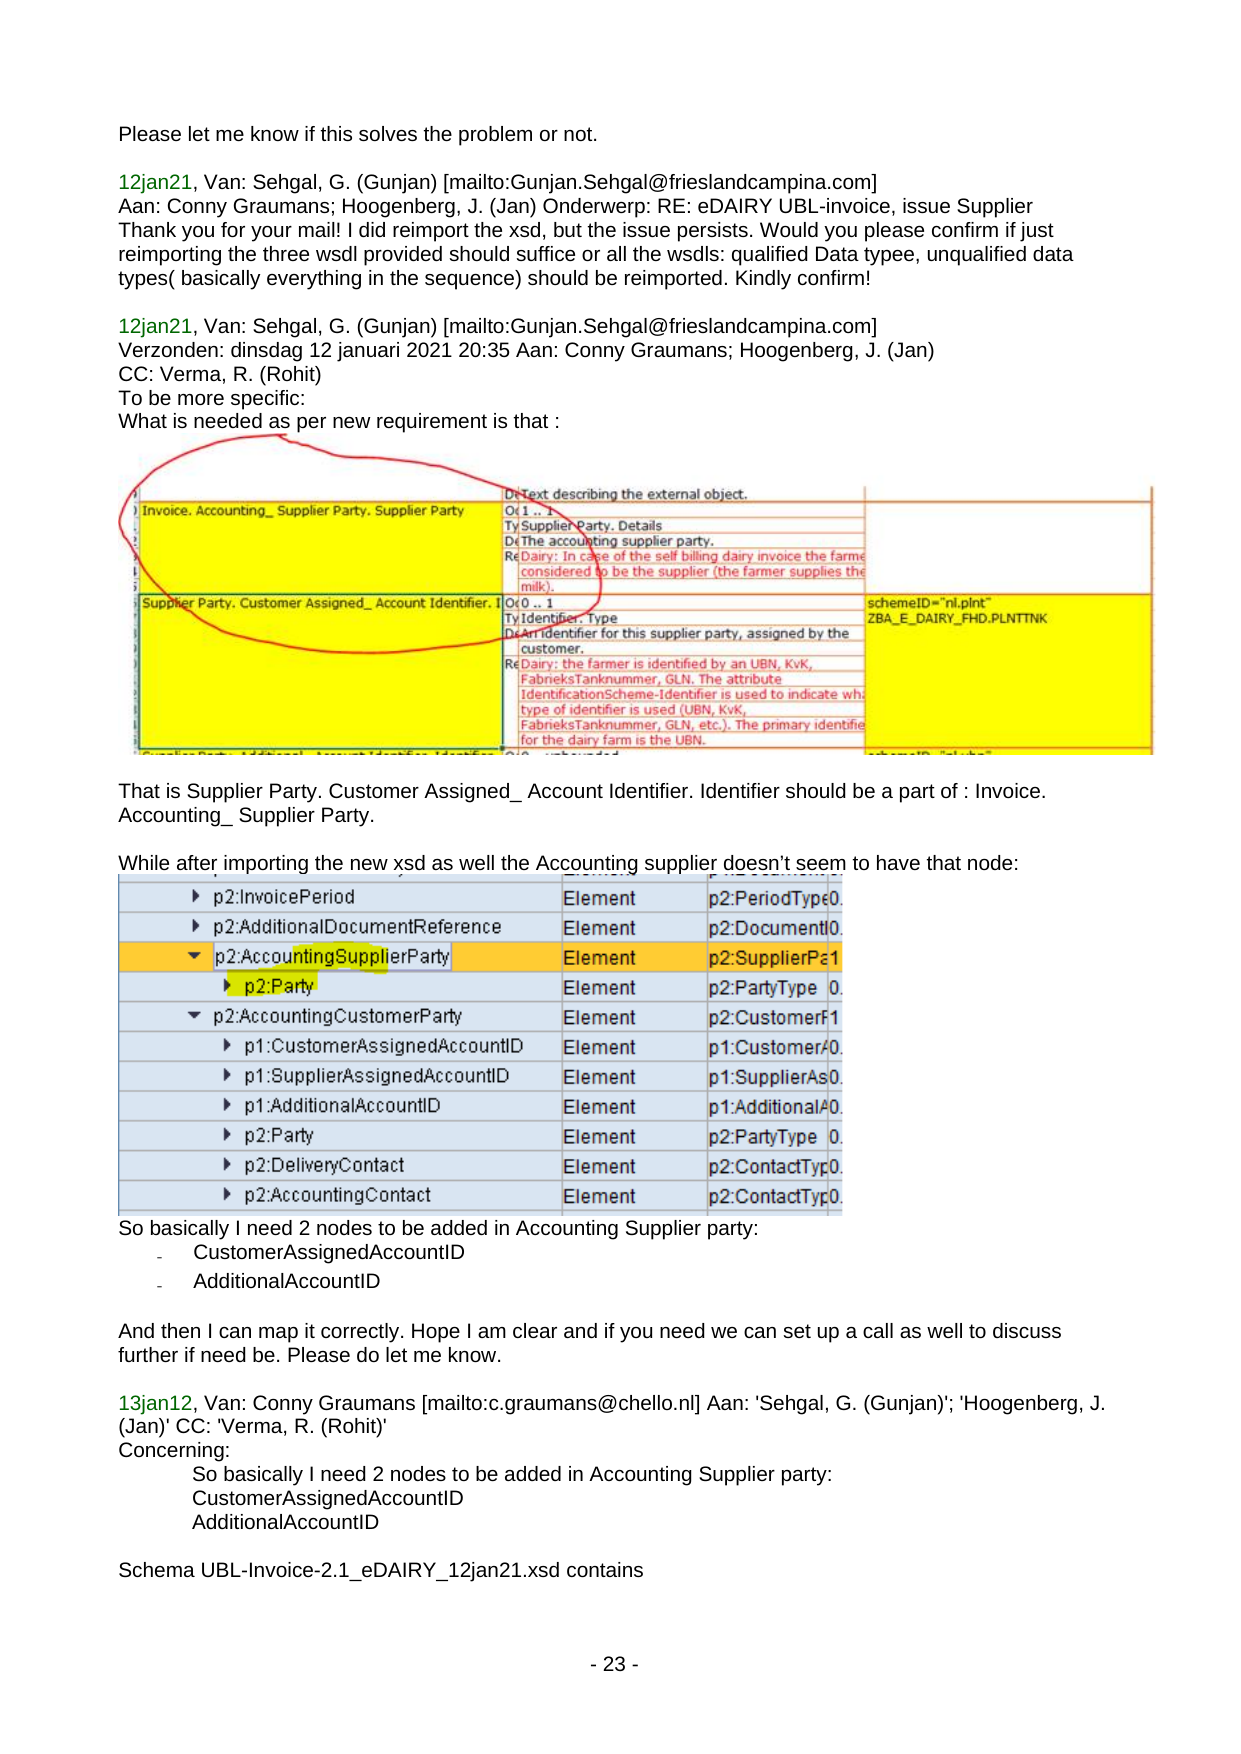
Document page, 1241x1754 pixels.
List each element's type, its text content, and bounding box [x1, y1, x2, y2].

text While after importing the new xsd as well the Accounting supplier doesn’t seem to have that node: [118, 850, 1122, 874]
text And then I can map it correctly. Hope I am clear and if you need we can set up a call as well to discuss further if need be. Please do let me know. [118, 1318, 1122, 1366]
picture [118, 874, 843, 1216]
picture [118, 433, 1156, 755]
text Thank you for your mail! I did reimport the xsd, but the issue persists. Would you please confirm if just reimporting the three wsdl provided should suffice or all the wsdls: qualified Data typee, unqualified data types( basically everything in the sequence) should be reimported. Kindly confirm! [118, 218, 1122, 289]
text That is Supplier Party. Customer Assigned_ Account Identifier. Identifier should be a part of : Invoice. Accounting_ Supplier Party. [118, 778, 1122, 826]
text What is needed as per new requirement is that : [118, 409, 1122, 433]
text 12jan21, Van: Sehgal, G. (Gunjan) [mailto:Gunjan.Sehgal@frieslandcampina.com] Verzonden: dinsdag 12 januari 2021 20:35 Aan: Conny Graumans; Hoogenberg, J. (Jan) CC: Verma, R. (Rohit) To be more specific: [118, 313, 1122, 409]
list CustomerAssignedAccountID [156, 1239, 1122, 1265]
text So basically I need 2 nodes to be added in Accounting Supplier party: [118, 1215, 1122, 1239]
text So basically I need 2 nodes to be added in Accounting Supplier party: [192, 1462, 1122, 1486]
text AdditionalAccountID [192, 1510, 1122, 1534]
text Schema UBL-Invoice-2.1_eDAIRY_12jan21.xsd contains [118, 1558, 1122, 1582]
text Aan: Conny Graumans; Hoogenberg, J. (Jan) Onderwerp: RE: eDAIRY UBL-invoice, issue Supplier [118, 194, 1122, 218]
text 12jan21, Van: Sehgal, G. (Gunjan) [mailto:Gunjan.Sehgal@frieslandcampina.com] [118, 170, 1122, 194]
text Please let me know if this solves the problem or not. [118, 122, 1122, 146]
text CustomerAssignedAccountID [192, 1486, 1122, 1510]
text 13jan12, Van: Conny Graumans [mailto:c.graumans@chello.nl] Aan: 'Sehgal, G. (Gunjan)'; 'Hoogenberg, J. (Jan)' CC: 'Verma, R. (Rohit)' Concerning: [118, 1390, 1122, 1462]
list AdditionalAccountID [156, 1268, 1122, 1294]
